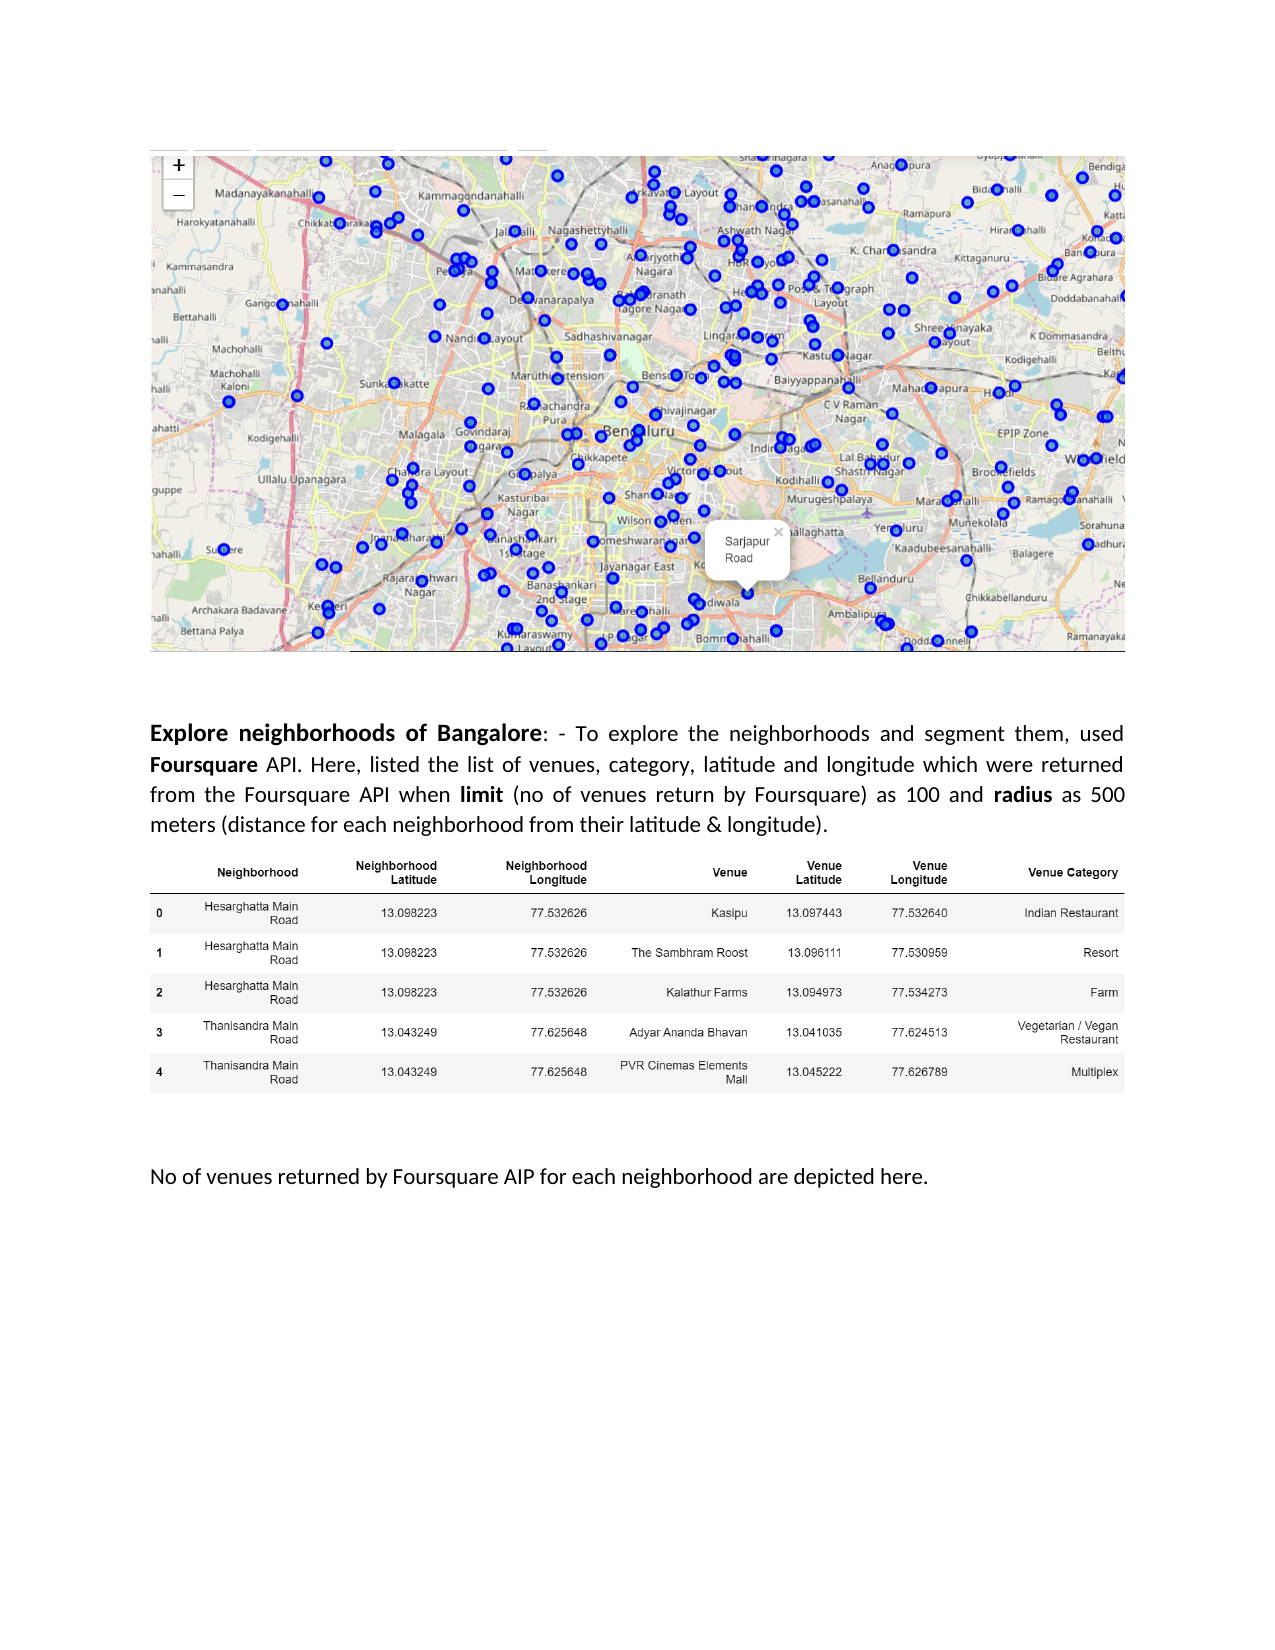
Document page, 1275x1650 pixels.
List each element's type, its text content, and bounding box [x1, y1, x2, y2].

picture [150, 150, 1125, 652]
text Explore neighborhoods of Bangalore: - To explore the neighborhoods and segment them, used Foursquare API. Here, listed the list of venues, category, latitude and longitude which were returned from the Foursquare API when limit (no of venues return by Foursquare) as 100 and radius as 500 meters (distance for each neighborhood from their latitude & longitude). [150, 717, 1125, 838]
picture [150, 857, 1125, 1097]
text No of venues returned by Foursquare AIP for each neighborhood are depicted here. [150, 1162, 1125, 1190]
